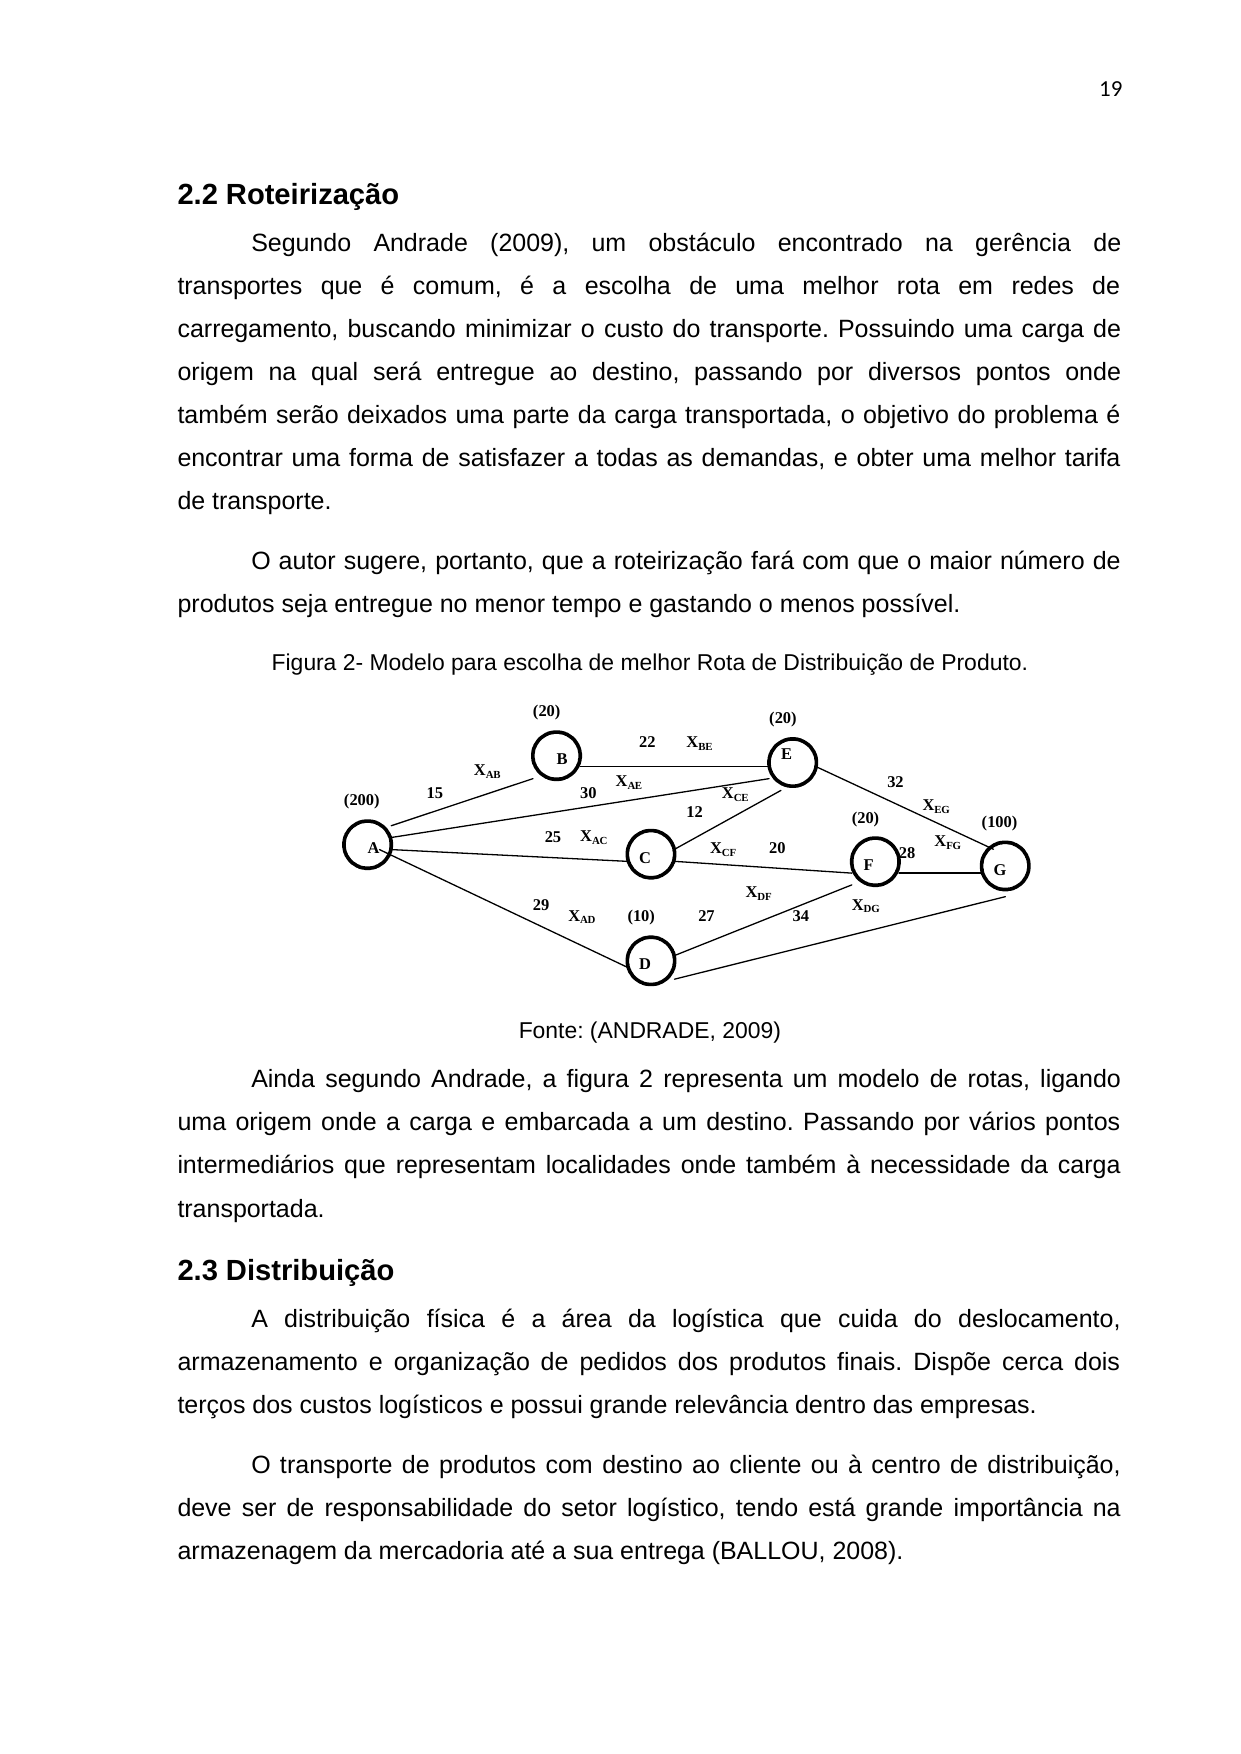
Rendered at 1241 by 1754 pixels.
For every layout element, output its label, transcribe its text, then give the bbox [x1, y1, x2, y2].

text Ainda segundo Andrade, a figura 2 representa um modelo de rotas, ligando uma origem onde a carga e embarcada a um destino. Passando por vários pontos intermediários que representam localidades onde também à necessidade da carga transportada. [177, 1064, 1122, 1222]
subtitle 2.2 Roteirização [177, 177, 1122, 211]
text O transporte de produtos com destino ao cliente ou à centro de distribuição, deve ser de responsabilidade do setor logístico, tendo está grande importância na armazenagem da mercadoria até a sua entrega (BALLOU, 2008). [177, 1450, 1122, 1565]
text Figura 2- Modelo para escolha de melhor Rota de Distribuição de Produto. [177, 649, 1122, 675]
text O autor sugere, portanto, que a roteirização fará com que o maior número de produtos seja entregue no menor tempo e gastando o menos possível. [177, 546, 1122, 618]
text A distribuição física é a área da logística que cuida do deslocamento, armazenamento e organização de pedidos dos produtos finais. Dispõe cerca dois terços dos custos logísticos e possui grande relevância dentro das empresas. [177, 1304, 1122, 1419]
text Segundo Andrade (2009), um obstáculo encontrado na gerência de transportes que é comum, é a escolha de uma melhor rota em redes de carregamento, buscando minimizar o custo do transporte. Possuindo uma carga de origem na qual será entregue ao destino, passando por diversos pontos onde também serão deixados uma parte da carga transportada, o objetivo do problema é encontrar uma forma de satisfazer a todas as demandas, e obter uma melhor tarifa de transporte. [177, 227, 1122, 515]
text Fonte: (ANDRADE, 2009) [177, 1017, 1122, 1043]
subtitle 2.3 Distribuição [177, 1253, 1122, 1287]
